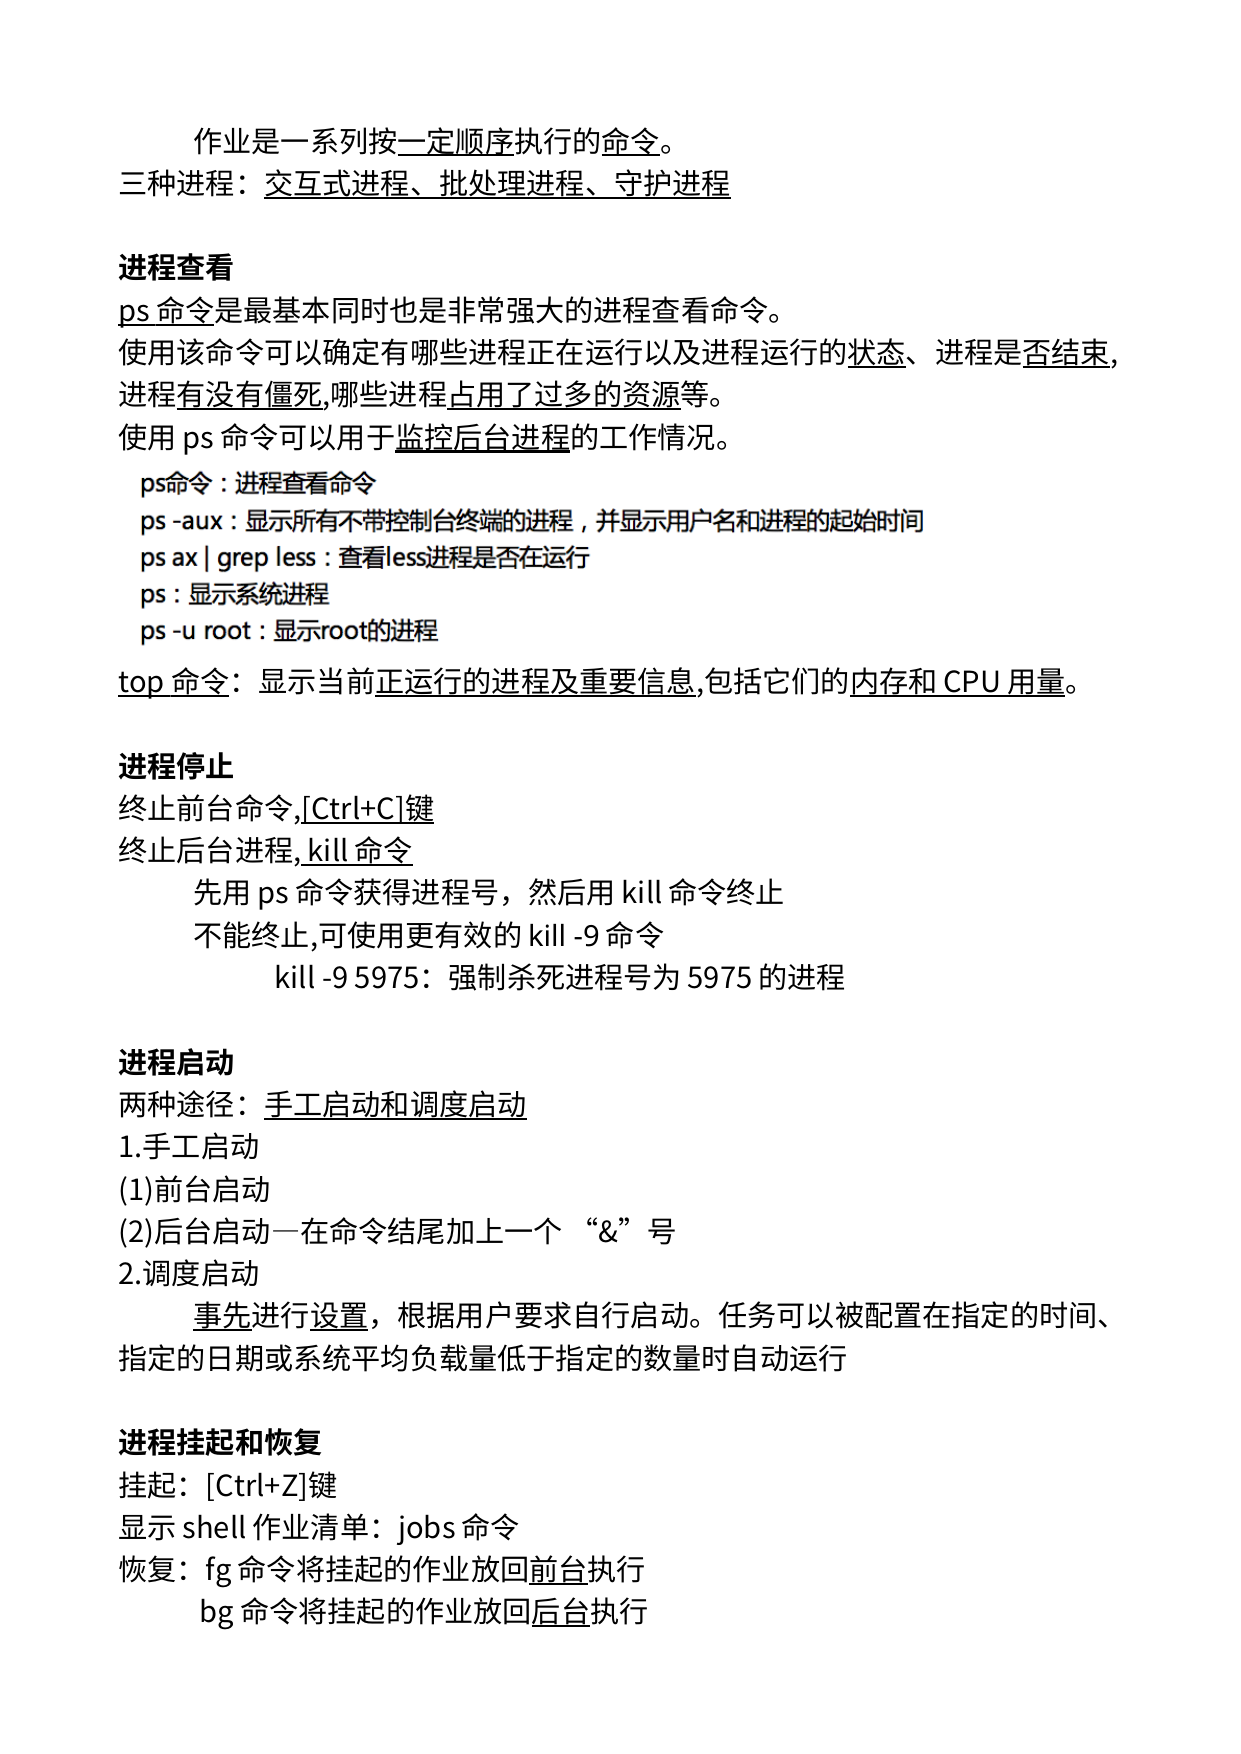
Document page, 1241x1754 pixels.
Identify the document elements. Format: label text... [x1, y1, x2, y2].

text (2)后台启动—在命令结尾加上一个 “&”号 [118, 1208, 1122, 1251]
text 进程挂起和恢复 [118, 1420, 1122, 1462]
text 进程查看 [118, 245, 1122, 287]
text kill -9 5975：强制杀死进程号为5975的进程 [193, 955, 1122, 997]
text 不能终止,可使用更有效的kill -9命令 [118, 912, 1122, 955]
text 恢复：fg命令将挂起的作业放回前台执行 [118, 1547, 1122, 1589]
text 进程停止 [118, 743, 1122, 785]
text 作业是一系列按一定顺序执行的命令。 [193, 118, 1122, 160]
text 使用该命令可以确定有哪些进程正在运行以及进程运行的状态、进程是否结束,进程有没有僵死,哪些进程占用了过多的资源等。 [118, 329, 1122, 414]
text 先用ps命令获得进程号，然后用kill命令终止 [118, 870, 1122, 912]
text ps命令是最基本同时也是非常强大的进程查看命令。 [118, 287, 1122, 329]
text top命令：显示当前正运行的进程及重要信息,包括它们的内存和CPU用量。 [118, 658, 1122, 701]
text 终止后台进程, kill命令 [118, 828, 1122, 870]
picture [118, 456, 950, 659]
text 事先进行设置，根据用户要求自行启动。任务可以被配置在指定的时间、指定的日期或系统平均负载量低于指定的数量时自动运行 [118, 1293, 1122, 1378]
text bg命令将挂起的作业放回后台执行 [118, 1589, 1122, 1631]
text 显示shell作业清单：jobs命令 [118, 1504, 1122, 1547]
text (1)前台启动 [118, 1166, 1122, 1208]
text 两种途径：手工启动和调度启动 [118, 1082, 1122, 1124]
text 终止前台命令,[Ctrl+C]键 [118, 785, 1122, 828]
text 2.调度启动 [118, 1251, 1122, 1293]
text 进程启动 [118, 1039, 1122, 1082]
text 1.手工启动 [118, 1124, 1122, 1166]
text 使用ps命令可以用于监控后台进程的工作情况。 [118, 414, 1122, 456]
text 三种进程：交互式进程、批处理进程、守护进程 [118, 160, 1122, 203]
text 挂起：[Ctrl+Z]键 [118, 1462, 1122, 1504]
